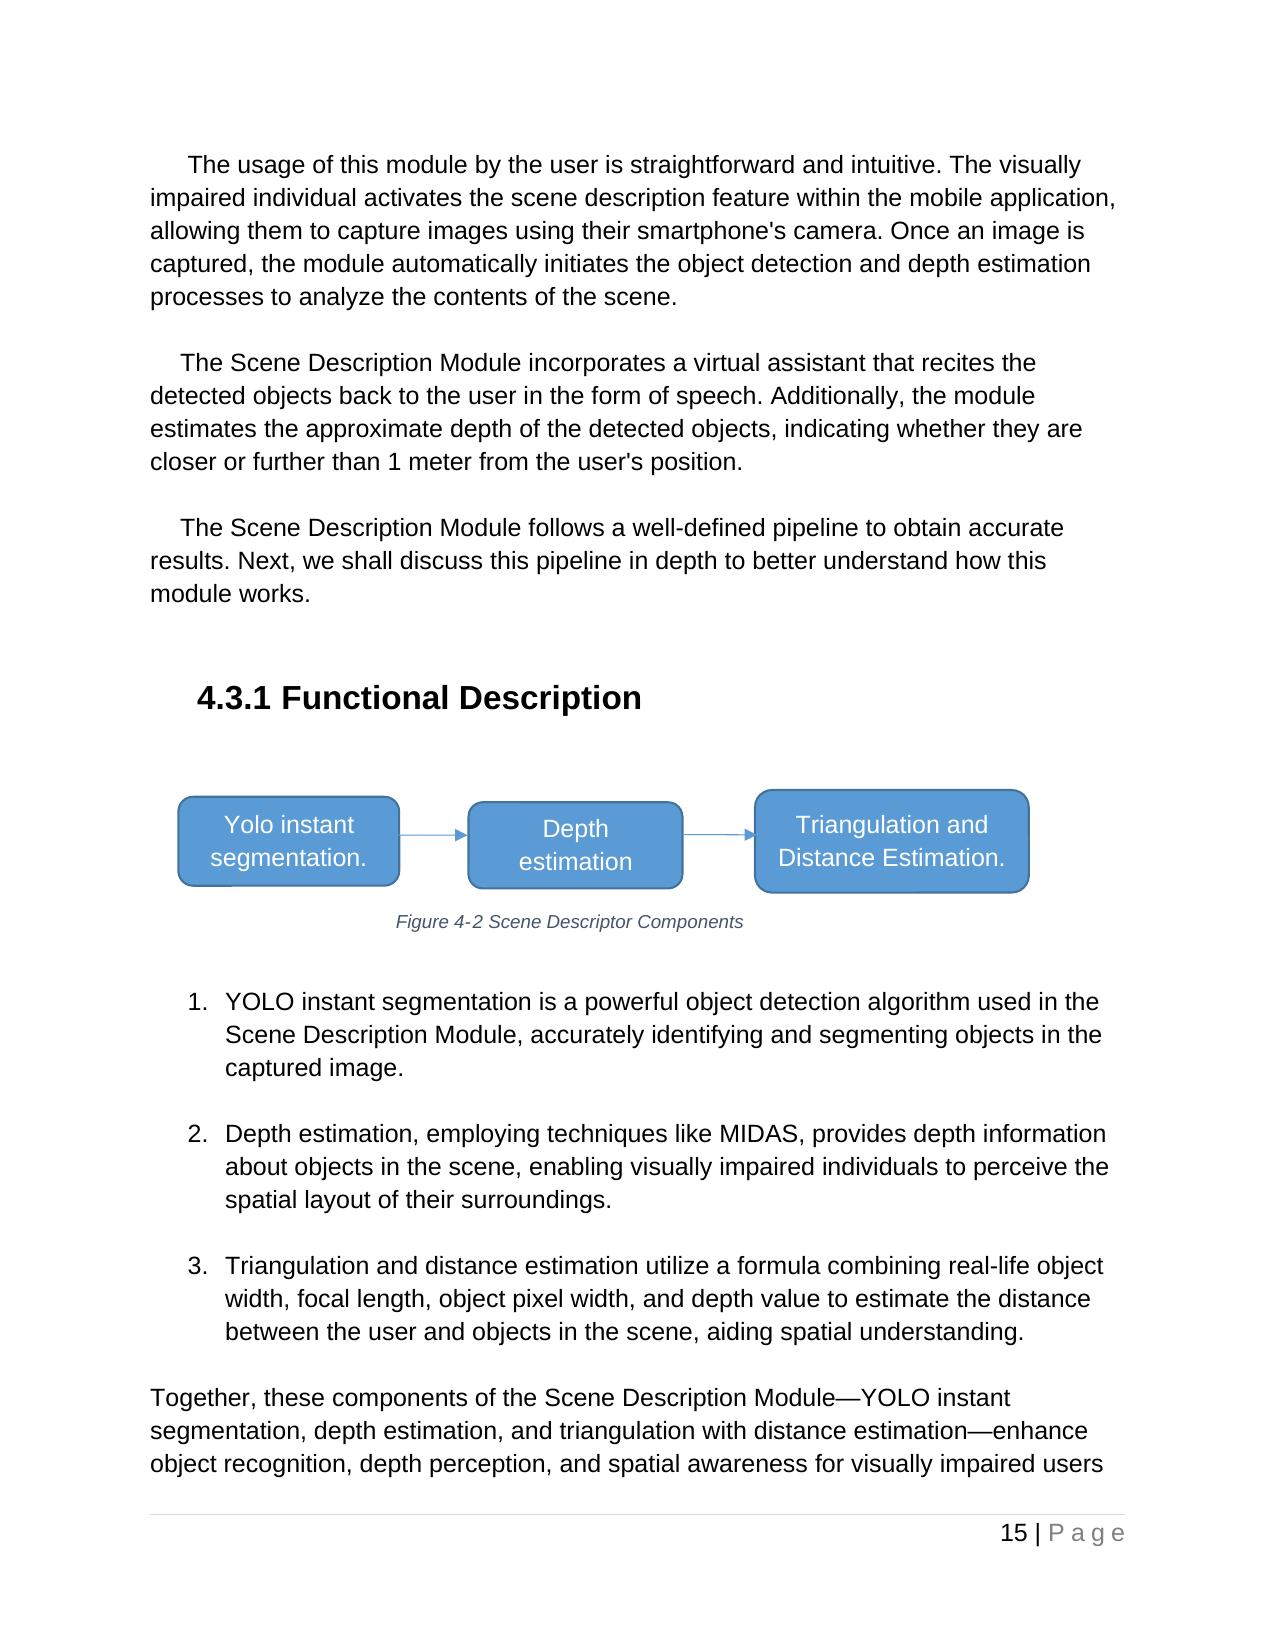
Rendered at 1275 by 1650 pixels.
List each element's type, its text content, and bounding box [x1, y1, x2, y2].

subtitle Functional Description [197, 678, 1125, 717]
list YOLO instant segmentation is a powerful object detection algorithm used in the Scene Description Module, accurately identifying and segmenting objects in the captured image. [187, 987, 1125, 1081]
text Together, these components of the Scene Description Module—YOLO instant segmentation, depth estimation, and triangulation with distance estimation—enhance object recognition, depth perception, and spatial awareness for visually impaired users [150, 1383, 1125, 1478]
text The Scene Description Module incorporates a virtual assistant that recites the detected objects back to the user in the form of speech. Additionally, the module estimates the approximate depth of the detected objects, indicating whether they are closer or further than 1 meter from the user's position. [150, 348, 1125, 476]
list Depth estimation, employing techniques like MIDAS, provides depth information about objects in the scene, enabling visually impaired individuals to perceive the spatial layout of their surroundings. [187, 1119, 1125, 1213]
list Triangulation and distance estimation utilize a formula combining real-life object width, focal length, object pixel width, and depth value to estimate the distance between the user and objects in the scene, aiding spatial understanding. [187, 1251, 1125, 1346]
text The Scene Description Module follows a well-defined pipeline to obtain accurate results. Next, we shall discuss this pipeline in depth to better understand how this module works. [150, 513, 1125, 608]
text The usage of this module by the user is straightforward and intuitive. The visually impaired individual activates the scene description feature within the mobile application, allowing them to capture images using their smartphone's camera. Once an image is captured, the module automatically initiates the object detection and depth estimation processes to analyze the contents of the scene. [150, 150, 1125, 311]
